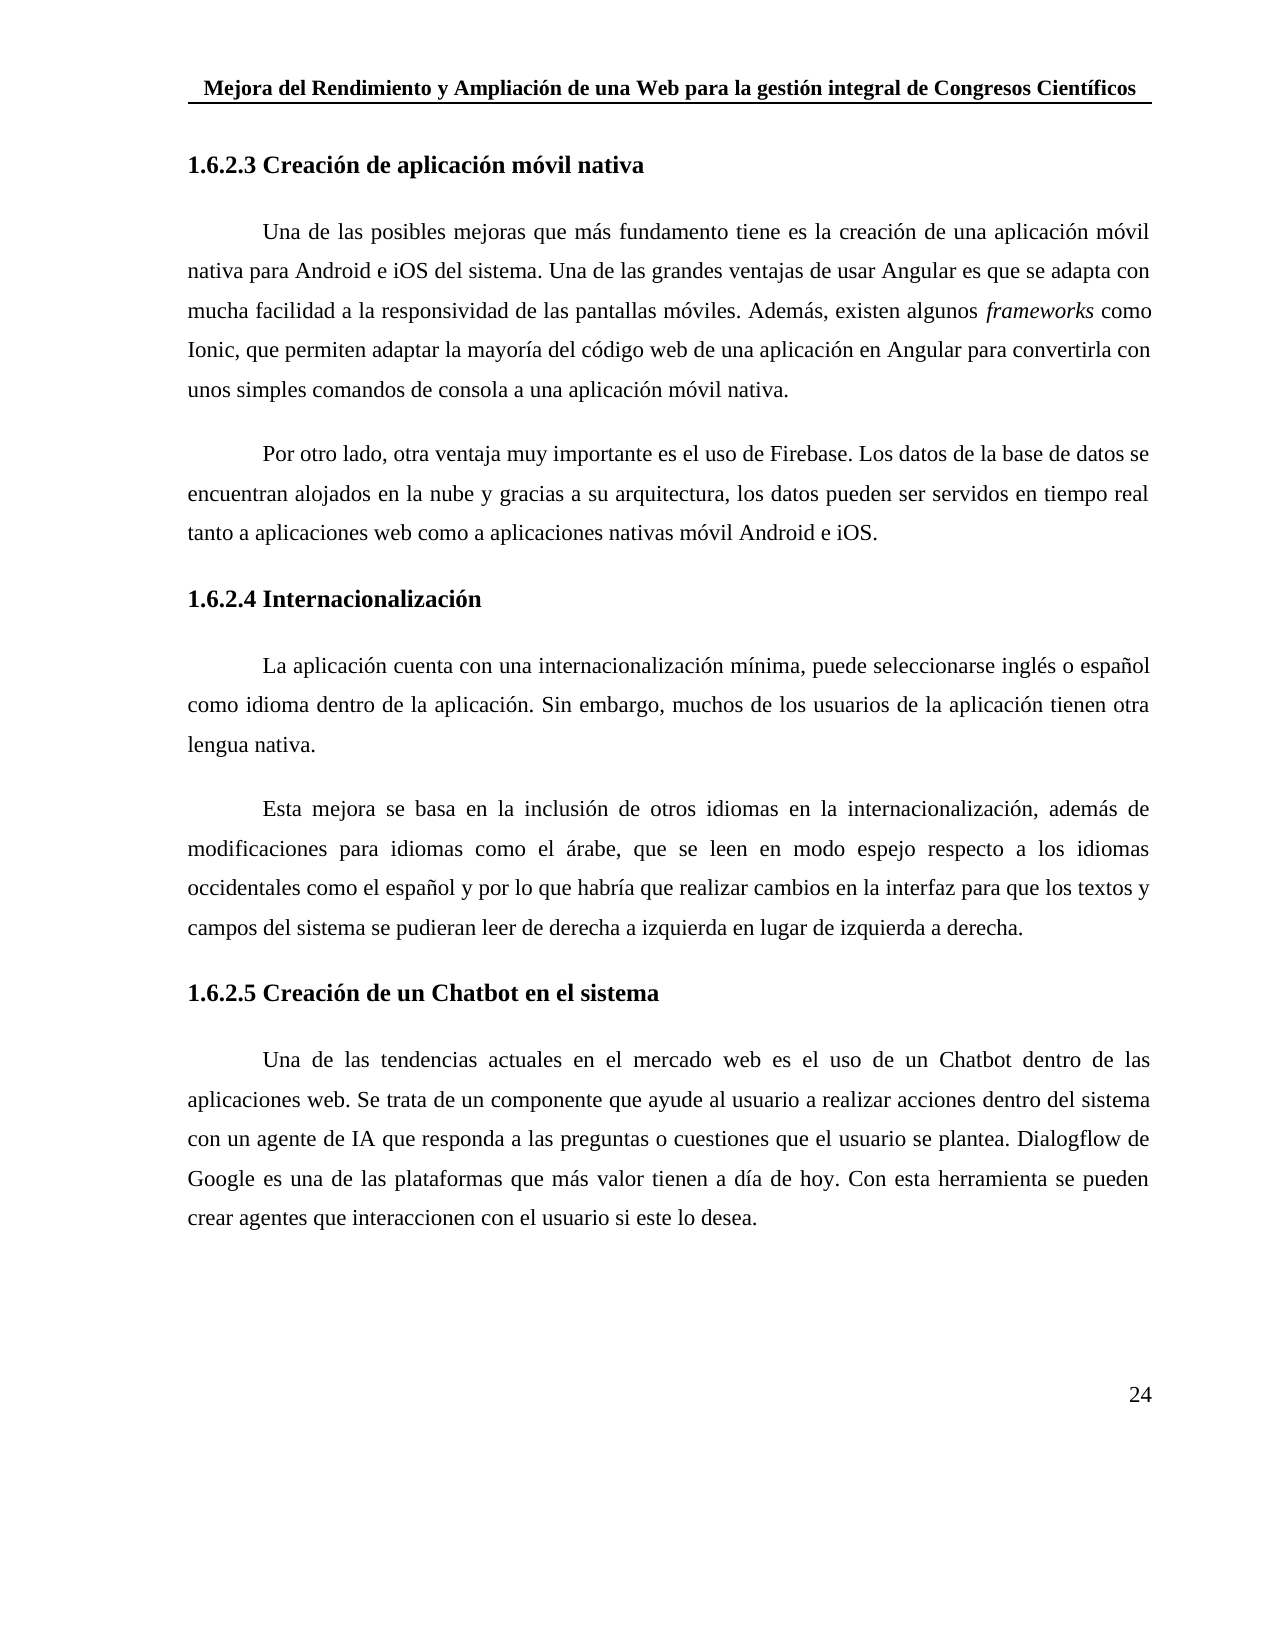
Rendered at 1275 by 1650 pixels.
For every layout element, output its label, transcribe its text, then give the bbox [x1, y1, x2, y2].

subtitle 1.6.2.3 Creación de aplicación móvil nativa [187, 150, 1152, 179]
text Esta mejora se basa en la inclusión de otros idiomas en la internacionalización, además de modificaciones para idiomas como el árabe, que se leen en modo espejo respecto a los idiomas occidentales como el español y por lo que habría que realizar cambios en la interfaz para que los textos y campos del sistema se pudieran leer de derecha a izquierda en lugar de izquierda a derecha. [187, 796, 1152, 940]
subtitle 1.6.2.4 Internacionalización [187, 584, 1152, 613]
text Una de las posibles mejoras que más fundamento tiene es la creación de una aplicación móvil nativa para Android e iOS del sistema. Una de las grandes ventajas de usar Angular es que se adapta con mucha facilidad a la responsividad de las pantallas móviles. Además, existen algunos frameworks como Ionic, que permiten adaptar la mayoría del código web de una aplicación en Angular para convertirla con unos simples comandos de consola a una aplicación móvil nativa. [187, 218, 1152, 402]
text La aplicación cuenta con una internacionalización mínima, puede seleccionarse inglés o español como idioma dentro de la aplicación. Sin embargo, muchos de los usuarios de la aplicación tienen otra lengua nativa. [187, 652, 1152, 757]
subtitle 1.6.2.5 Creación de un Chatbot en el sistema [187, 978, 1152, 1007]
text Una de las tendencias actuales en el mercado web es el uso de un Chatbot dentro de las aplicaciones web. Se trata de un componente que ayude al usuario a realizar acciones dentro del sistema con un agente de IA que responda a las preguntas o cuestiones que el usuario se plantea. Dialogflow de Google es una de las plataformas que más valor tienen a día de hoy. Con esta herramienta se pueden crear agentes que interaccionen con el usuario si este lo desea. [187, 1047, 1152, 1231]
text Por otro lado, otra ventaja muy importante es el uso de Firebase. Los datos de la base de datos se encuentran alojados en la nube y gracias a su arquitectura, los datos pueden ser servidos en tiempo real tanto a aplicaciones web como a aplicaciones nativas móvil Android e iOS. [187, 441, 1152, 546]
